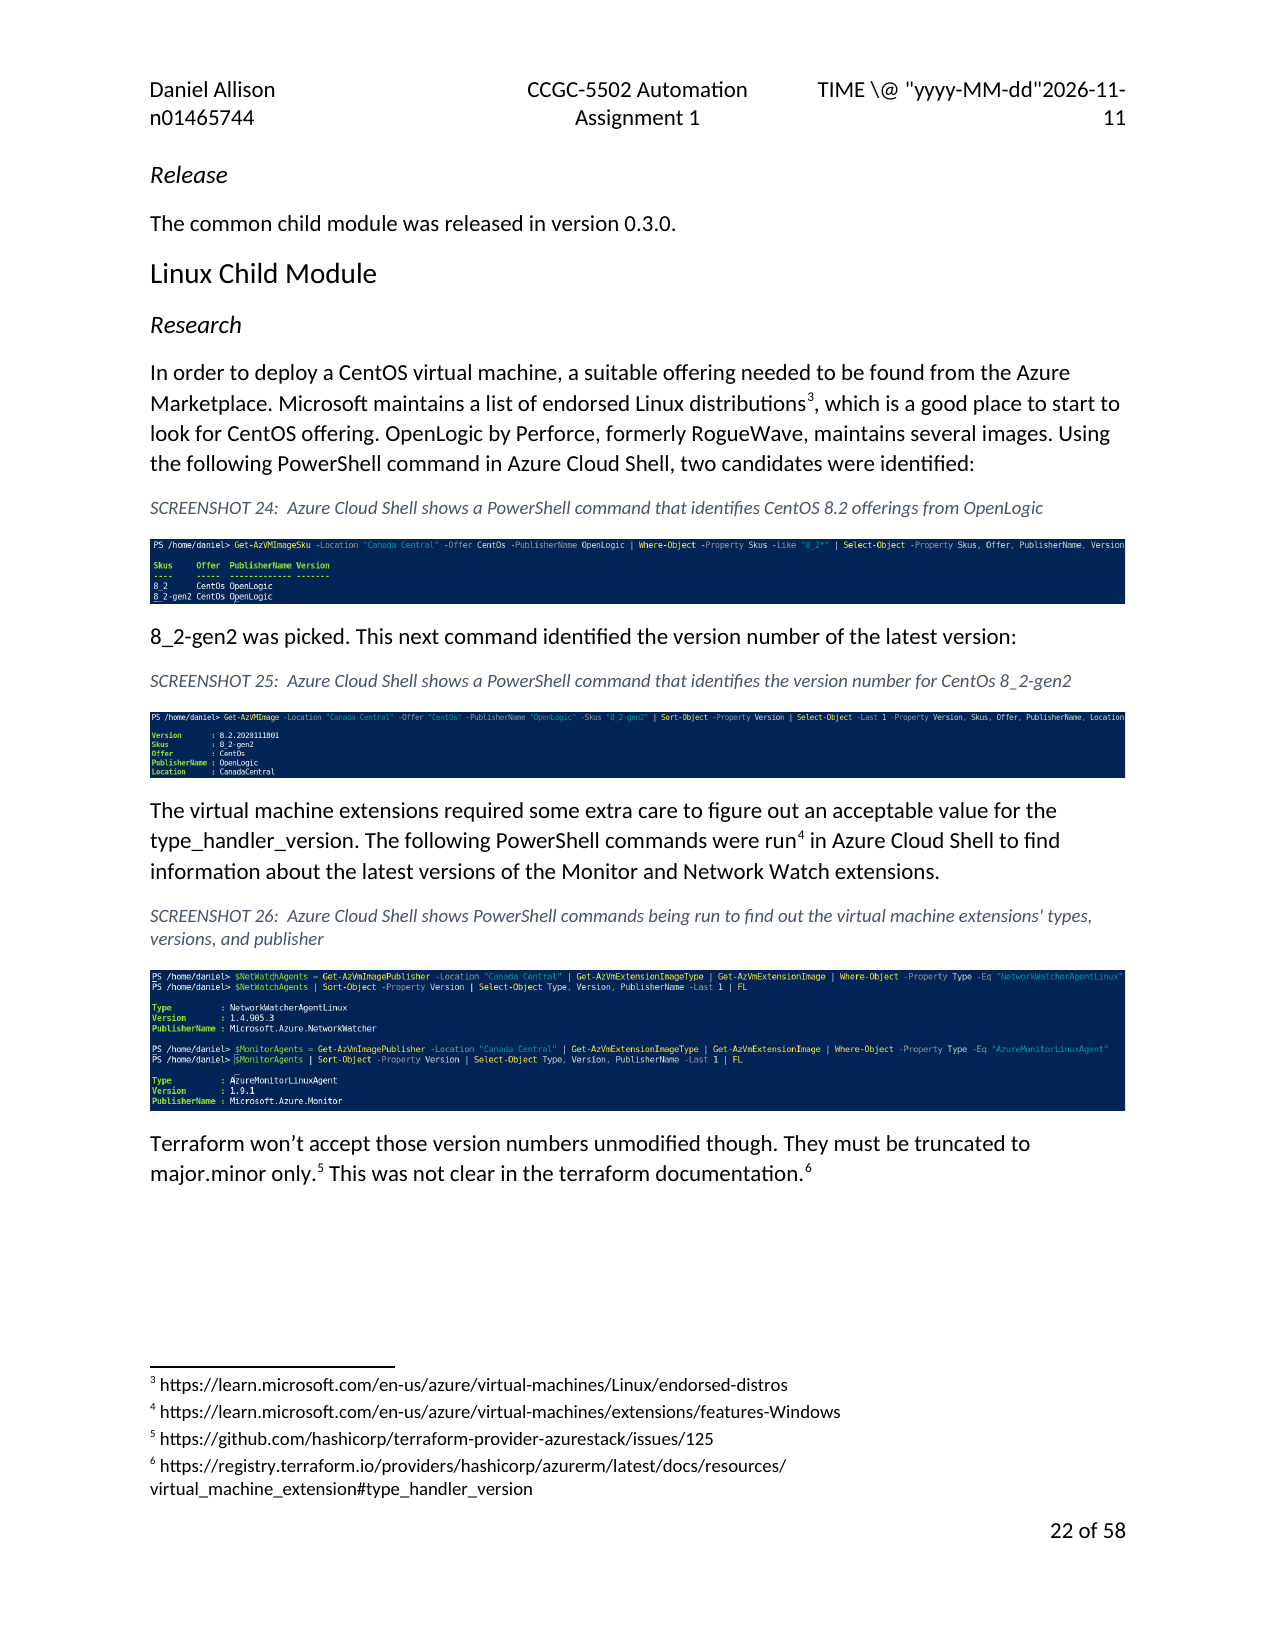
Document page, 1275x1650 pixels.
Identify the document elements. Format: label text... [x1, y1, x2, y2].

text In order to deploy a CentOS virtual machine, a suitable offering needed to be found from the Azure Marketplace. Microsoft maintains a list of endorsed Linux distributions, which is a good place to start to look for CentOS offering. OpenLogic by Perforce, formerly RogueWave, maintains several images. Using the following PowerShell command in Azure Cloud Shell, two candidates were identified: [150, 358, 1125, 477]
text SCREENSHOT 25: Azure Cloud Shell shows a PowerShell command that identifies the version number for CentOs 8_2-gen2 [150, 669, 1125, 692]
text The common child module was released in version 0.3.0. [150, 209, 1125, 237]
text The virtual machine extensions required some extra care to figure out an acceptable value for the type_handler_version. The following PowerShell commands were run in Azure Cloud Shell to find information about the latest versions of the Monitor and Network Watch extensions. [150, 796, 1125, 885]
text 8_2-gen2 was picked. This next command identified the version number of the latest version: [150, 622, 1125, 650]
picture [150, 970, 1125, 1111]
text SCREENSHOT 24: Azure Cloud Shell shows a PowerShell command that identifies CentOS 8.2 offerings from OpenLogic [150, 496, 1125, 519]
subtitle Release [150, 159, 1125, 189]
picture [150, 539, 1125, 604]
subtitle Linux Child Module [150, 256, 1125, 291]
text SCREENSHOT 26: Azure Cloud Shell shows PowerShell commands being run to find out the virtual machine extensions' types, versions, and publisher [150, 904, 1125, 949]
subtitle Research [150, 309, 1125, 339]
picture [150, 712, 1125, 778]
text Terraform won’t accept those version numbers unmodified though. They must be truncated to major.minor only. This was not clear in the terraform documentation. [150, 1129, 1125, 1187]
